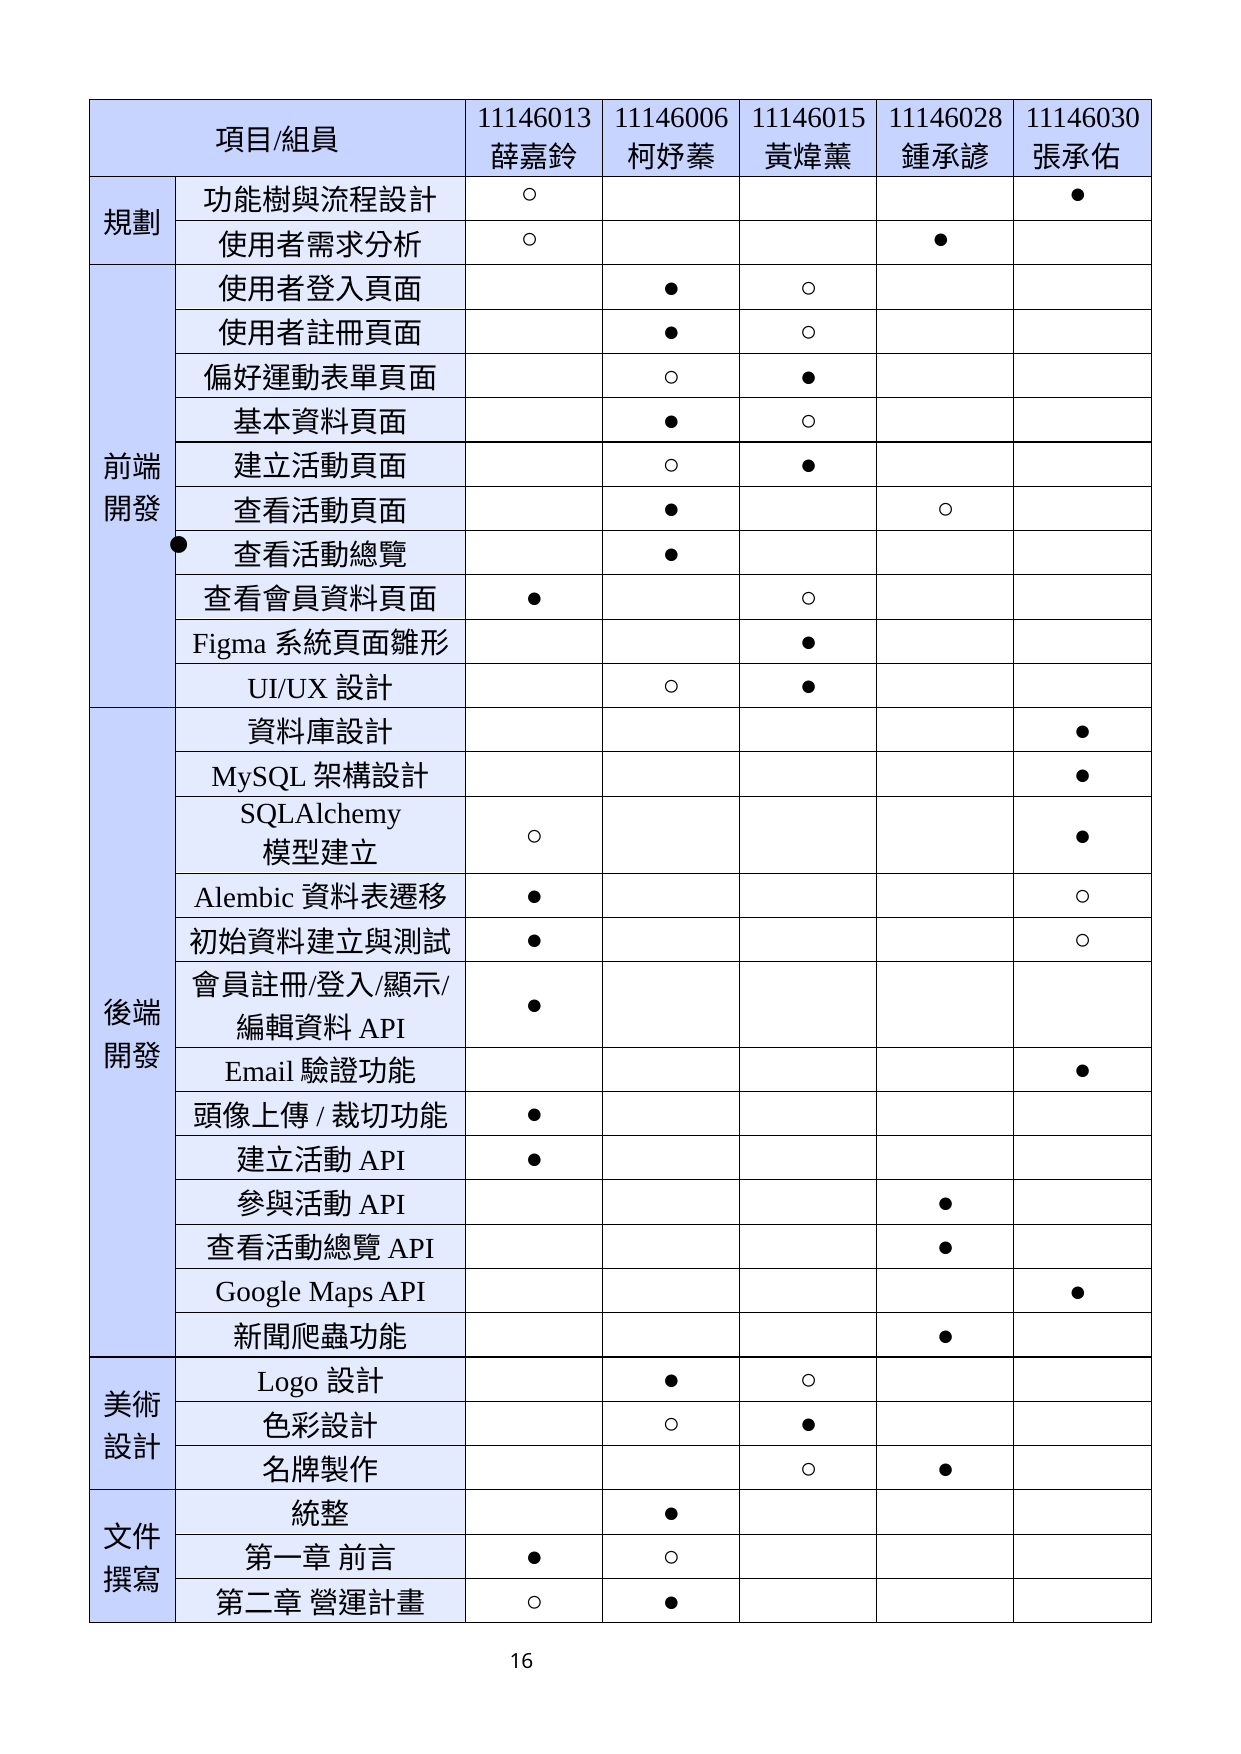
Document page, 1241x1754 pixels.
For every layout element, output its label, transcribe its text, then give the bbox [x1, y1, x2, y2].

table_cell ○ [740, 310, 876, 353]
table_cell [877, 1402, 1013, 1445]
table_cell [1014, 1579, 1151, 1622]
table_cell 初始資料建立與測試 [176, 918, 465, 961]
table_cell [877, 1490, 1013, 1533]
table_cell [740, 1136, 876, 1179]
table_cell ● [603, 531, 739, 574]
table_cell [466, 752, 602, 796]
table_cell [877, 797, 1013, 872]
table_header 11146006 柯妤蓁 [603, 100, 739, 176]
table_cell [877, 664, 1013, 707]
table_cell [740, 874, 876, 917]
table_cell ● [603, 1490, 739, 1533]
table_cell [740, 1579, 876, 1622]
table_cell [603, 575, 739, 618]
table_cell [1014, 1446, 1151, 1489]
table_cell [603, 1092, 739, 1135]
table_cell [466, 1313, 602, 1356]
table_cell [740, 708, 876, 751]
table_cell Logo 設計 [176, 1358, 465, 1401]
table_cell ○ [603, 354, 739, 397]
table_cell [740, 531, 876, 574]
table_cell [740, 1048, 876, 1091]
table_cell [1014, 354, 1151, 397]
table_header 11146013 薛嘉鈴 [466, 100, 602, 176]
table_cell [740, 487, 876, 530]
table_cell ● [466, 918, 602, 961]
table_cell [1014, 310, 1151, 353]
table_cell 頭像上傳 / 裁切功能 [176, 1092, 465, 1135]
table_cell Email驗證功能 [176, 1048, 465, 1091]
table_cell [603, 918, 739, 961]
table_cell [1014, 1358, 1151, 1401]
table_cell ○ [603, 1402, 739, 1445]
table_cell [1014, 620, 1151, 663]
table_cell 查看活動總覽API [176, 1225, 465, 1268]
table_cell ● [603, 398, 739, 441]
table_cell ○ [466, 177, 602, 220]
table_cell [466, 1446, 602, 1489]
table_cell [603, 177, 739, 220]
table_cell ○ [603, 443, 739, 486]
table_cell UI/UX 設計 [176, 664, 465, 707]
table_cell [466, 1269, 602, 1312]
table_cell [877, 1092, 1013, 1135]
table_cell [877, 962, 1013, 1047]
table_cell ● [1014, 708, 1151, 751]
table_cell [466, 265, 602, 308]
table_cell ● [877, 1446, 1013, 1489]
table_cell Google Maps API [176, 1269, 465, 1312]
table_cell [466, 1048, 602, 1091]
table_cell [603, 1136, 739, 1179]
table_cell 功能樹與流程設計 [176, 177, 465, 220]
table_cell [466, 1180, 602, 1224]
table_cell [877, 398, 1013, 441]
table_cell 新聞爬蟲功能 [176, 1313, 465, 1356]
table_cell [466, 664, 602, 707]
table_cell [466, 620, 602, 663]
table_cell ● [740, 620, 876, 663]
table_cell ● [466, 874, 602, 917]
table_cell [1014, 962, 1151, 1047]
table_cell [466, 1225, 602, 1268]
table_cell [877, 354, 1013, 397]
table_cell [740, 1535, 876, 1578]
table_cell ● [740, 443, 876, 486]
table_cell 資料庫設計 [176, 708, 465, 751]
table_cell [466, 443, 602, 486]
table_cell ○ [603, 1535, 739, 1578]
table_cell [603, 1180, 739, 1224]
table_cell ● [877, 1225, 1013, 1268]
table_cell [466, 354, 602, 397]
table_cell [877, 265, 1013, 308]
table_cell 第二章 營運計畫 [176, 1579, 465, 1622]
table_cell ● [603, 487, 739, 530]
table_cell [740, 1180, 876, 1224]
table_cell [740, 1313, 876, 1356]
table_cell ● [877, 221, 1013, 264]
table_cell [603, 962, 739, 1047]
table_cell [877, 708, 1013, 751]
table_cell ● [740, 354, 876, 397]
table_cell [877, 1136, 1013, 1179]
table_cell [603, 1446, 739, 1489]
table_cell 查看會員資料頁面 [176, 575, 465, 618]
table_cell [877, 575, 1013, 618]
table_cell [1014, 575, 1151, 618]
table_cell ● [466, 962, 602, 1047]
table_cell [1014, 1490, 1151, 1533]
table_header 項目/組員 [90, 100, 465, 176]
table_cell ● [603, 1579, 739, 1622]
table_cell ● [466, 1092, 602, 1135]
table_cell ● [466, 1136, 602, 1179]
table_cell [740, 221, 876, 264]
table_cell 名牌製作 [176, 1446, 465, 1489]
table_cell [877, 310, 1013, 353]
table_cell Figma 系統頁面雛形 [176, 620, 465, 663]
table_cell [466, 310, 602, 353]
table_cell [466, 487, 602, 530]
table_cell [1014, 1136, 1151, 1179]
table_cell [1014, 487, 1151, 530]
table_cell [1014, 1092, 1151, 1135]
table_cell [603, 221, 739, 264]
table_cell SQLAlchemy 模型建立 [176, 797, 465, 872]
table_cell [877, 752, 1013, 796]
table_cell [1014, 531, 1151, 574]
table_cell ○ [740, 398, 876, 441]
table_cell 第一章 前言 [176, 1535, 465, 1578]
table_cell 偏好運動表單頁面 [176, 354, 465, 397]
table_cell [877, 620, 1013, 663]
table_cell [877, 1048, 1013, 1091]
table_cell [466, 1358, 602, 1401]
table_cell [1014, 265, 1151, 308]
table_cell 後端開發 [90, 708, 175, 1356]
table_cell 色彩設計 [176, 1402, 465, 1445]
table_cell 查看活動頁面 [176, 487, 465, 530]
table_cell [603, 708, 739, 751]
table_cell [740, 177, 876, 220]
table_cell [1014, 1402, 1151, 1445]
table_header 11146028 鍾承諺 [877, 100, 1013, 176]
table_cell 查看活動總覽 [176, 531, 465, 574]
table_cell ● [1014, 797, 1151, 872]
table_cell [877, 1358, 1013, 1401]
table_cell [603, 874, 739, 917]
table_cell 建立活動頁面 [176, 443, 465, 486]
table_cell [1014, 221, 1151, 264]
table_cell ● [466, 575, 602, 618]
table_cell MySQL 架構設計 [176, 752, 465, 796]
table_cell [1014, 1225, 1151, 1268]
table_cell [877, 918, 1013, 961]
table_cell [740, 1225, 876, 1268]
table_cell [877, 874, 1013, 917]
table_cell 前端開發 [90, 265, 175, 707]
table_cell ○ [1014, 874, 1151, 917]
table_cell [603, 1048, 739, 1091]
table_cell ○ [740, 575, 876, 618]
table_cell Alembic 資料表遷移 [176, 874, 465, 917]
table_cell [877, 1535, 1013, 1578]
table_cell [466, 1402, 602, 1445]
table_cell ● [1014, 177, 1151, 220]
table_cell ● [603, 1358, 739, 1401]
table_cell [740, 962, 876, 1047]
table_cell ● [877, 1180, 1013, 1224]
table_cell 使用者登入頁面 [176, 265, 465, 308]
table_cell [1014, 1313, 1151, 1356]
table_cell [466, 1490, 602, 1533]
table_cell ○ [877, 487, 1013, 530]
table_cell ● [603, 265, 739, 308]
table_cell 統整 [176, 1490, 465, 1533]
table_cell [877, 1579, 1013, 1622]
table_cell ● [740, 1402, 876, 1445]
table_cell ○ [740, 265, 876, 308]
table_cell ○ [740, 1358, 876, 1401]
table_cell [466, 708, 602, 751]
table_cell ○ [466, 1579, 602, 1622]
table_cell ○ [740, 1446, 876, 1489]
table_cell [466, 531, 602, 574]
table_cell ○ [466, 797, 602, 872]
table_header 11146030 張承佑 [1014, 100, 1151, 176]
table_cell [603, 752, 739, 796]
table_cell [877, 531, 1013, 574]
table_cell ● [877, 1313, 1013, 1356]
table_cell [740, 1269, 876, 1312]
table_cell [603, 1269, 739, 1312]
table_cell [466, 398, 602, 441]
table_cell [603, 1225, 739, 1268]
table_cell 參與活動API [176, 1180, 465, 1224]
table_cell ○ [1014, 918, 1151, 961]
table_cell [740, 797, 876, 872]
table_cell 使用者註冊頁面 [176, 310, 465, 353]
table_cell ● [1014, 1269, 1151, 1312]
table_cell [603, 1313, 739, 1356]
table_cell ● [1014, 752, 1151, 796]
table_cell [740, 752, 876, 796]
table_cell [1014, 664, 1151, 707]
table_cell ○ [466, 221, 602, 264]
table_cell 使用者需求分析 [176, 221, 465, 264]
table_cell [740, 1490, 876, 1533]
table_cell [740, 1092, 876, 1135]
table_cell [603, 620, 739, 663]
table_cell 文件撰寫 [90, 1490, 175, 1622]
table_cell [1014, 398, 1151, 441]
table_cell 會員註冊/登入/顯示/編輯資料API [176, 962, 465, 1047]
table_cell [740, 918, 876, 961]
table_header 11146015 黃煒薰 [740, 100, 876, 176]
table_cell [603, 797, 739, 872]
table_cell [1014, 443, 1151, 486]
table_cell [877, 443, 1013, 486]
table_cell 基本資料頁面 [176, 398, 465, 441]
table_cell [1014, 1535, 1151, 1578]
table_cell 美術設計 [90, 1358, 175, 1489]
table_cell ● [466, 1535, 602, 1578]
table_cell [1014, 1180, 1151, 1224]
table_cell ● [1014, 1048, 1151, 1091]
table_cell ○ [603, 664, 739, 707]
table_cell [877, 177, 1013, 220]
table_cell 系統規劃 [90, 177, 175, 264]
table_cell ● [740, 664, 876, 707]
table_cell 建立活動API [176, 1136, 465, 1179]
table_cell [877, 1269, 1013, 1312]
table_cell ● [603, 310, 739, 353]
